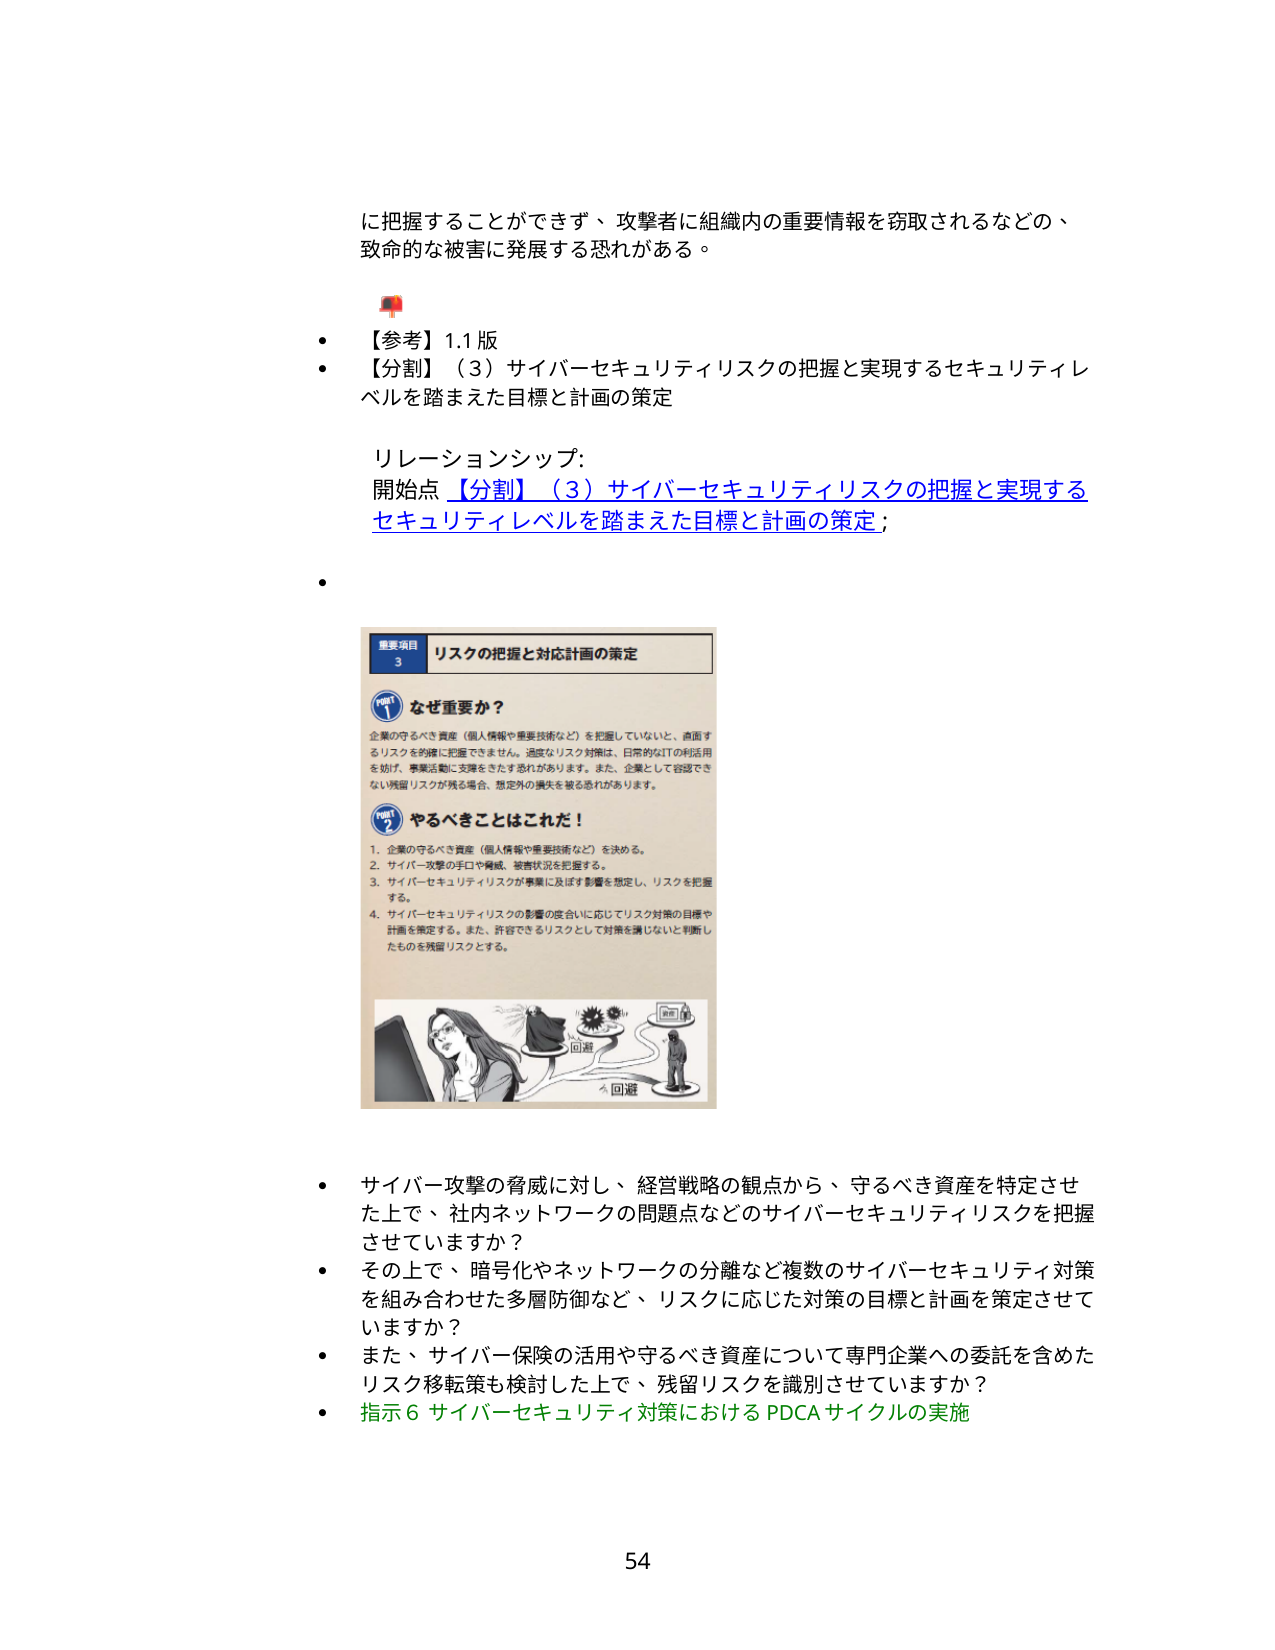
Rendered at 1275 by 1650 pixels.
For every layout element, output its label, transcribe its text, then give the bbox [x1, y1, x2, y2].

picture [379, 295, 403, 318]
list サイバー攻撃の脅威に対し、 経営戦略の観点から、 守るべき資産を特定させた上で、 社内ネットワークの問題点などのサイバーセキュリティリスクを把握させていますか？ [319, 1171, 1098, 1256]
list 【分割】（３）サイバーセキュリティリスクの把握と実現するセキュリティレベルを踏まえた目標と計画の策定 [319, 354, 1098, 411]
picture [360, 627, 717, 1109]
list リレーションシップ: [372, 443, 1098, 474]
text 開始点 【分割】（３）サイバーセキュリティリスクの把握と実現するセキュリティレベルを踏まえた目標と計画の策定 ; [372, 474, 1098, 536]
list 指示６ サイバーセキュリティ対策におけるPDCAサイクルの実施 [319, 1398, 1098, 1427]
list 【参考】1.1版 [319, 326, 1098, 354]
list また、 サイバー保険の活用や守るべき資産について専門企業への委託を含めたリスク移転策も検討した上で、 残留リスクを識別させていますか？ [319, 1342, 1098, 1398]
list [319, 207, 1098, 264]
list その上で、 暗号化やネットワークの分離など複数のサイバーセキュリティ対策を組み合わせた多層防御など、 リスクに応じた対策の目標と計画を策定させていますか？ [319, 1256, 1098, 1342]
